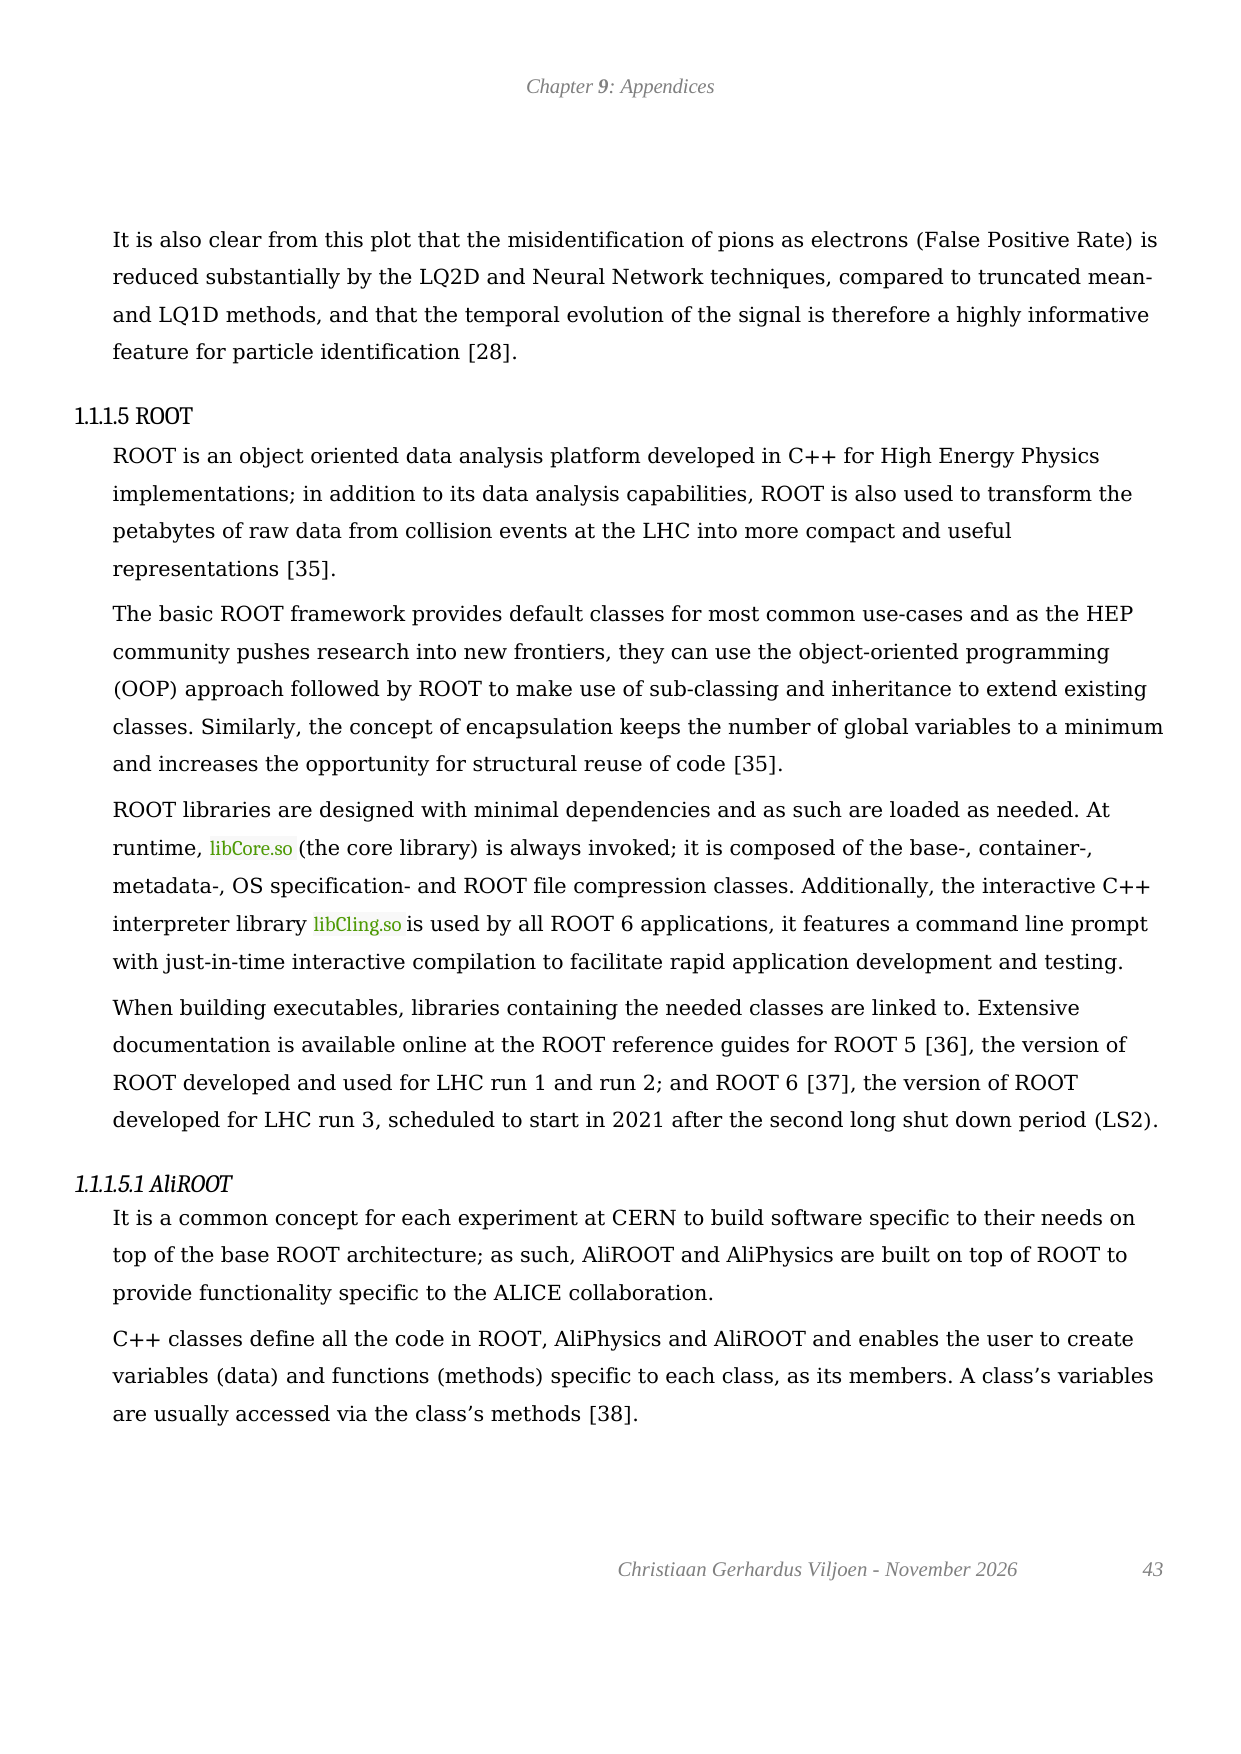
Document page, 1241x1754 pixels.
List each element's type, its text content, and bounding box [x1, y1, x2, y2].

text ROOT is an object oriented data analysis platform developed in C++ for High Energy Physics implementations; in addition to its data analysis capabilities, ROOT is also used to transform the petabytes of raw data from collision events at the LHC into more compact and useful representations . [112, 443, 1165, 580]
subtitle AliROOT [75, 1169, 1165, 1198]
subtitle ROOT [75, 402, 1165, 430]
text It is also clear from this plot that the misidentification of pions as electrons (False Positive Rate) is reduced substantially by the LQ2D and Neural Network techniques, compared to truncated mean- and LQ1D methods, and that the temporal evolution of the signal is therefore a highly informative feature for particle identification . [112, 227, 1165, 364]
text The basic ROOT framework provides default classes for most common use-cases and as the HEP community pushes research into new frontiers, they can use the object-oriented programming (OOP) approach followed by ROOT to make use of sub-classing and inheritance to extend existing classes. Similarly, the concept of encapsulation keeps the number of global variables to a minimum and increases the opportunity for structural reuse of code . [112, 601, 1165, 776]
text When building executables, libraries containing the needed classes are linked to. Extensive documentation is available online at the ROOT reference guides for ROOT 5 , the version of ROOT developed and used for LHC run 1 and run 2; and ROOT 6 , the version of ROOT developed for LHC run 3, scheduled to start in 2021 after the second long shut down period (LS2). [112, 994, 1165, 1132]
text It is a common concept for each experiment at CERN to build software specific to their needs on top of the base ROOT architecture; as such, AliROOT and AliPhysics are built on top of ROOT to provide functionality specific to the ALICE collaboration. [112, 1204, 1165, 1304]
text C++ classes define all the code in ROOT, AliPhysics and AliROOT and enables the user to create variables (data) and functions (methods) specific to each class, as its members. A class’s variables are usually accessed via the class’s methods . [112, 1325, 1165, 1425]
text ROOT libraries are designed with minimal dependencies and as such are loaded as needed. At runtime, libCore.so (the core library) is always invoked; it is composed of the base-, container-, metadata-, OS specification- and ROOT file compression classes. Additionally, the interactive C++ interpreter library libCling.so is used by all ROOT 6 applications, it features a command line prompt with just-in-time interactive compilation to facilitate rapid application development and testing. [112, 797, 1165, 974]
